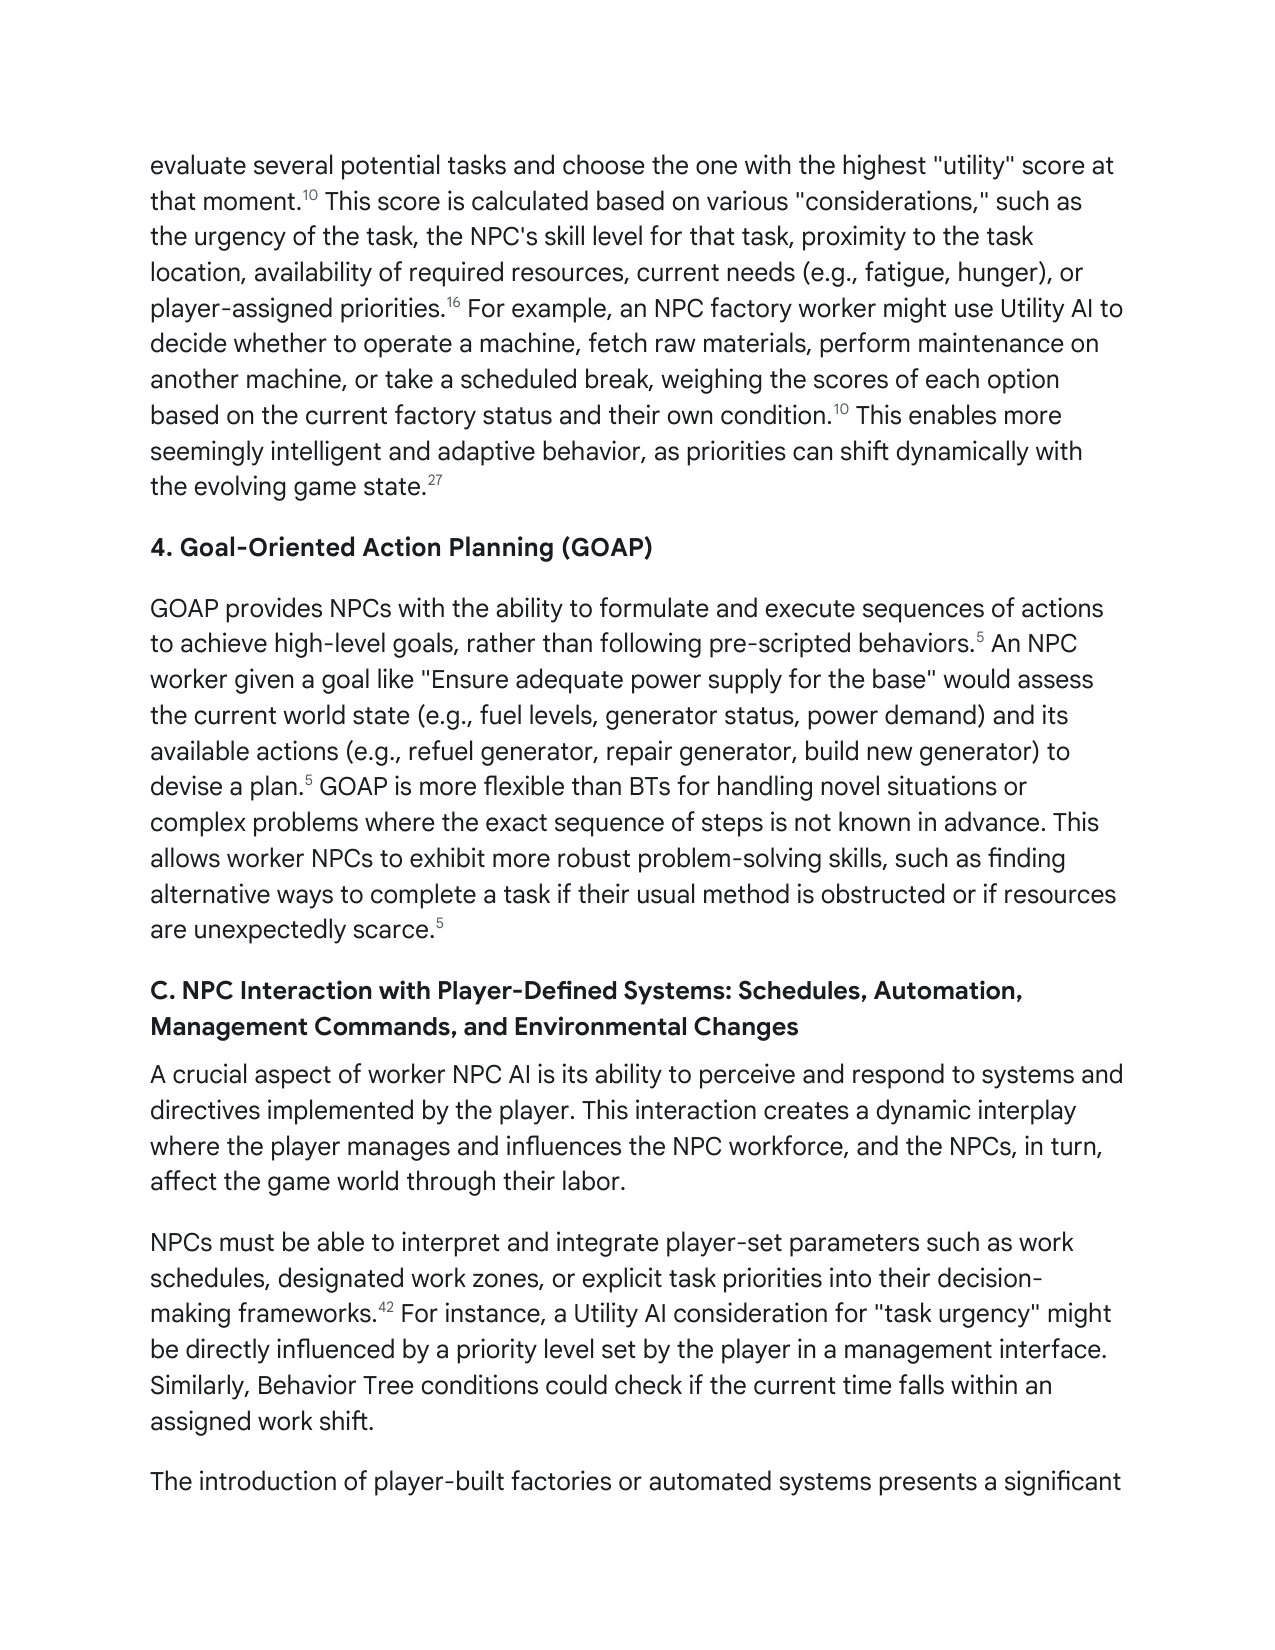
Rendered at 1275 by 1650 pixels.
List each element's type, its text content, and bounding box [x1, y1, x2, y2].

text 4. Goal-Oriented Action Planning (GOAP) [150, 532, 1125, 564]
subtitle C. NPC Interaction with Player-Defined Systems: Schedules, Automation, Management Commands, and Environmental Changes [150, 975, 1125, 1042]
text NPCs must be able to interpret and integrate player-set parameters such as work schedules, designated work zones, or explicit task priorities into their decision-making frameworks.42 For instance, a Utility AI consideration for "task urgency" might be directly influenced by a priority level set by the player in a management interface. Similarly, Behavior Tree conditions could check if the current time falls within an assigned work shift. [150, 1227, 1125, 1437]
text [150, 1467, 1125, 1498]
text A crucial aspect of worker NPC AI is its ability to perceive and respond to systems and directives implemented by the player. This interaction creates a dynamic interplay where the player manages and influences the NPC workforce, and the NPCs, in turn, affect the game world through their labor. [150, 1059, 1125, 1198]
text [150, 150, 1125, 503]
text GOAP provides NPCs with the ability to formulate and execute sequences of actions to achieve high-level goals, rather than following pre-scripted behaviors.5 An NPC worker given a goal like "Ensure adequate power supply for the base" would assess the current world state (e.g., fuel levels, generator status, power demand) and its available actions (e.g., refuel generator, repair generator, build new generator) to devise a plan.5 GOAP is more flexible than BTs for handling novel situations or complex problems where the exact sequence of steps is not known in advance. This allows worker NPCs to exhibit more robust problem-solving skills, such as finding alternative ways to complete a task if their usual method is obstructed or if resources are unexpectedly scarce.5 [150, 593, 1125, 946]
